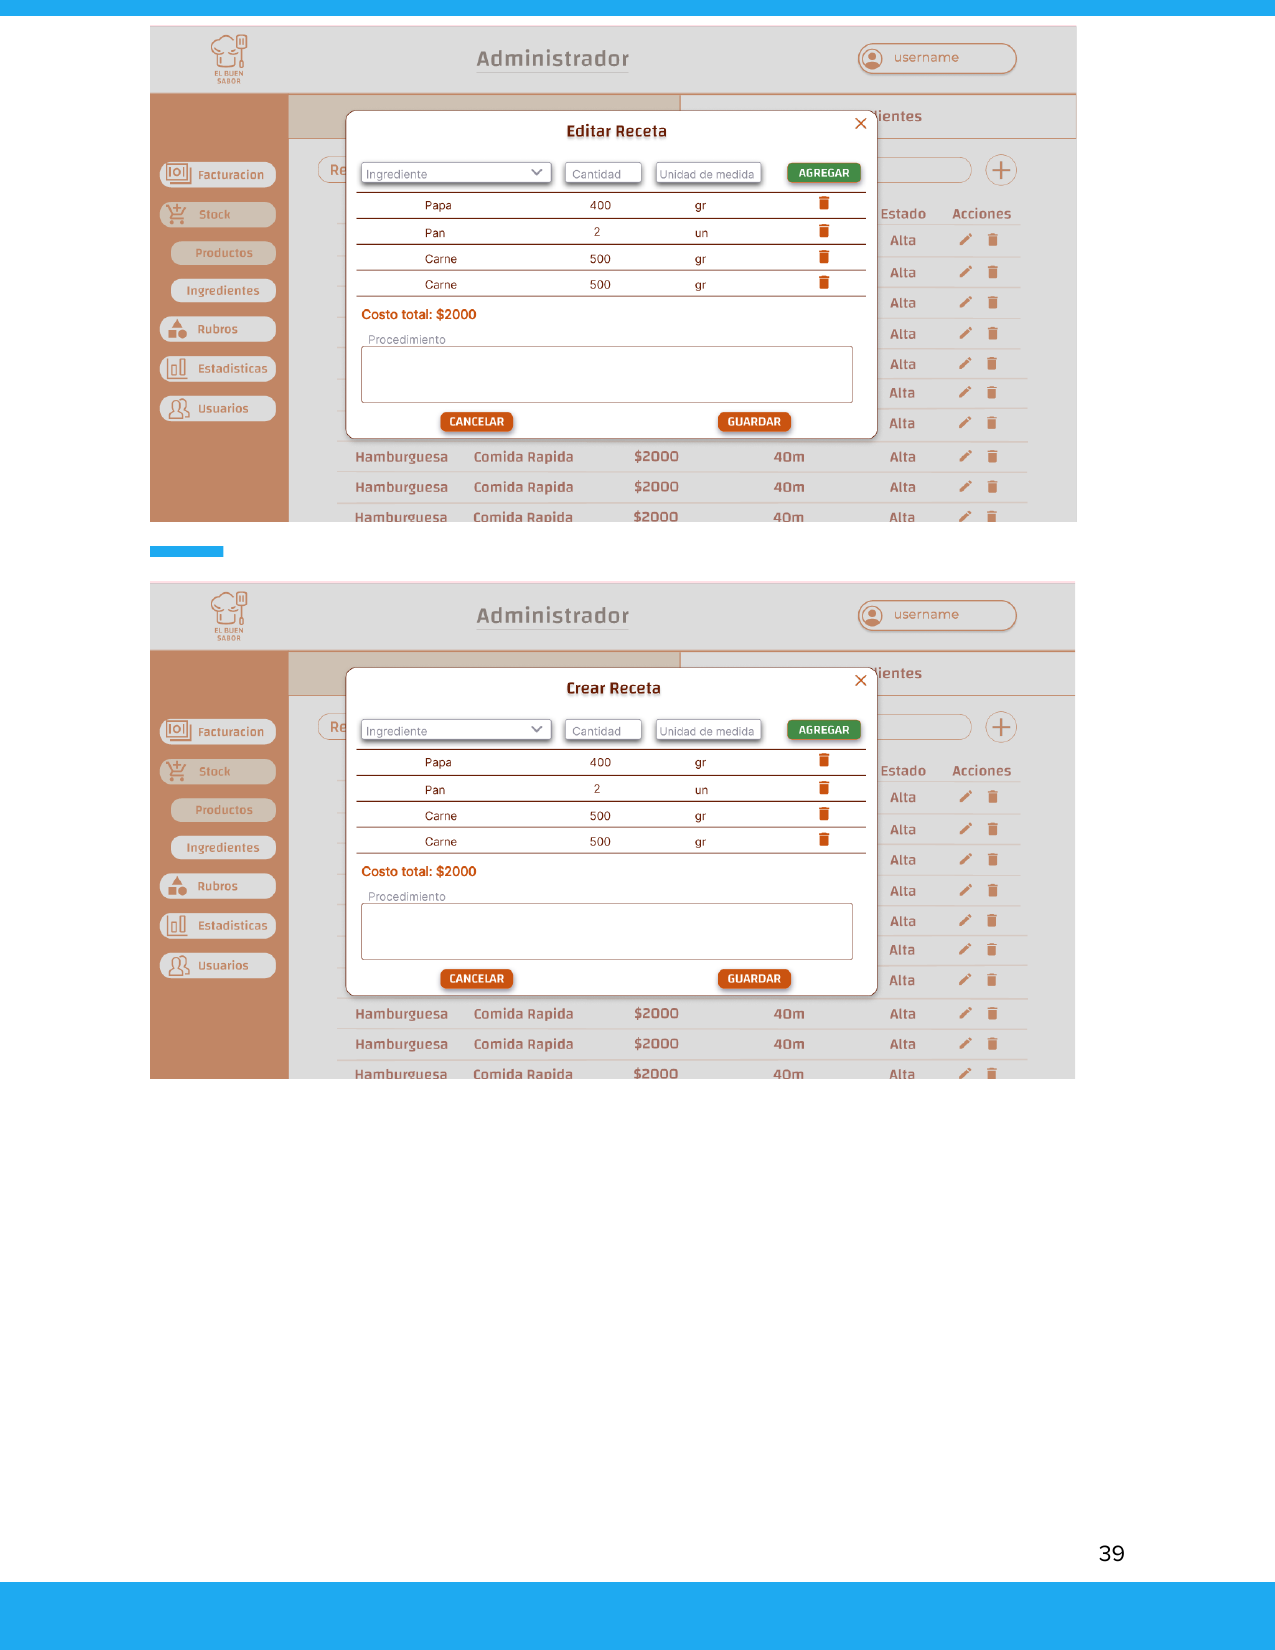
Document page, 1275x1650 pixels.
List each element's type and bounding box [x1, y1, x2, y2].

picture [150, 581, 1075, 1079]
picture [0, 1582, 1275, 1650]
picture [0, 0, 1275, 16]
picture [150, 25, 1077, 522]
picture [150, 546, 224, 557]
